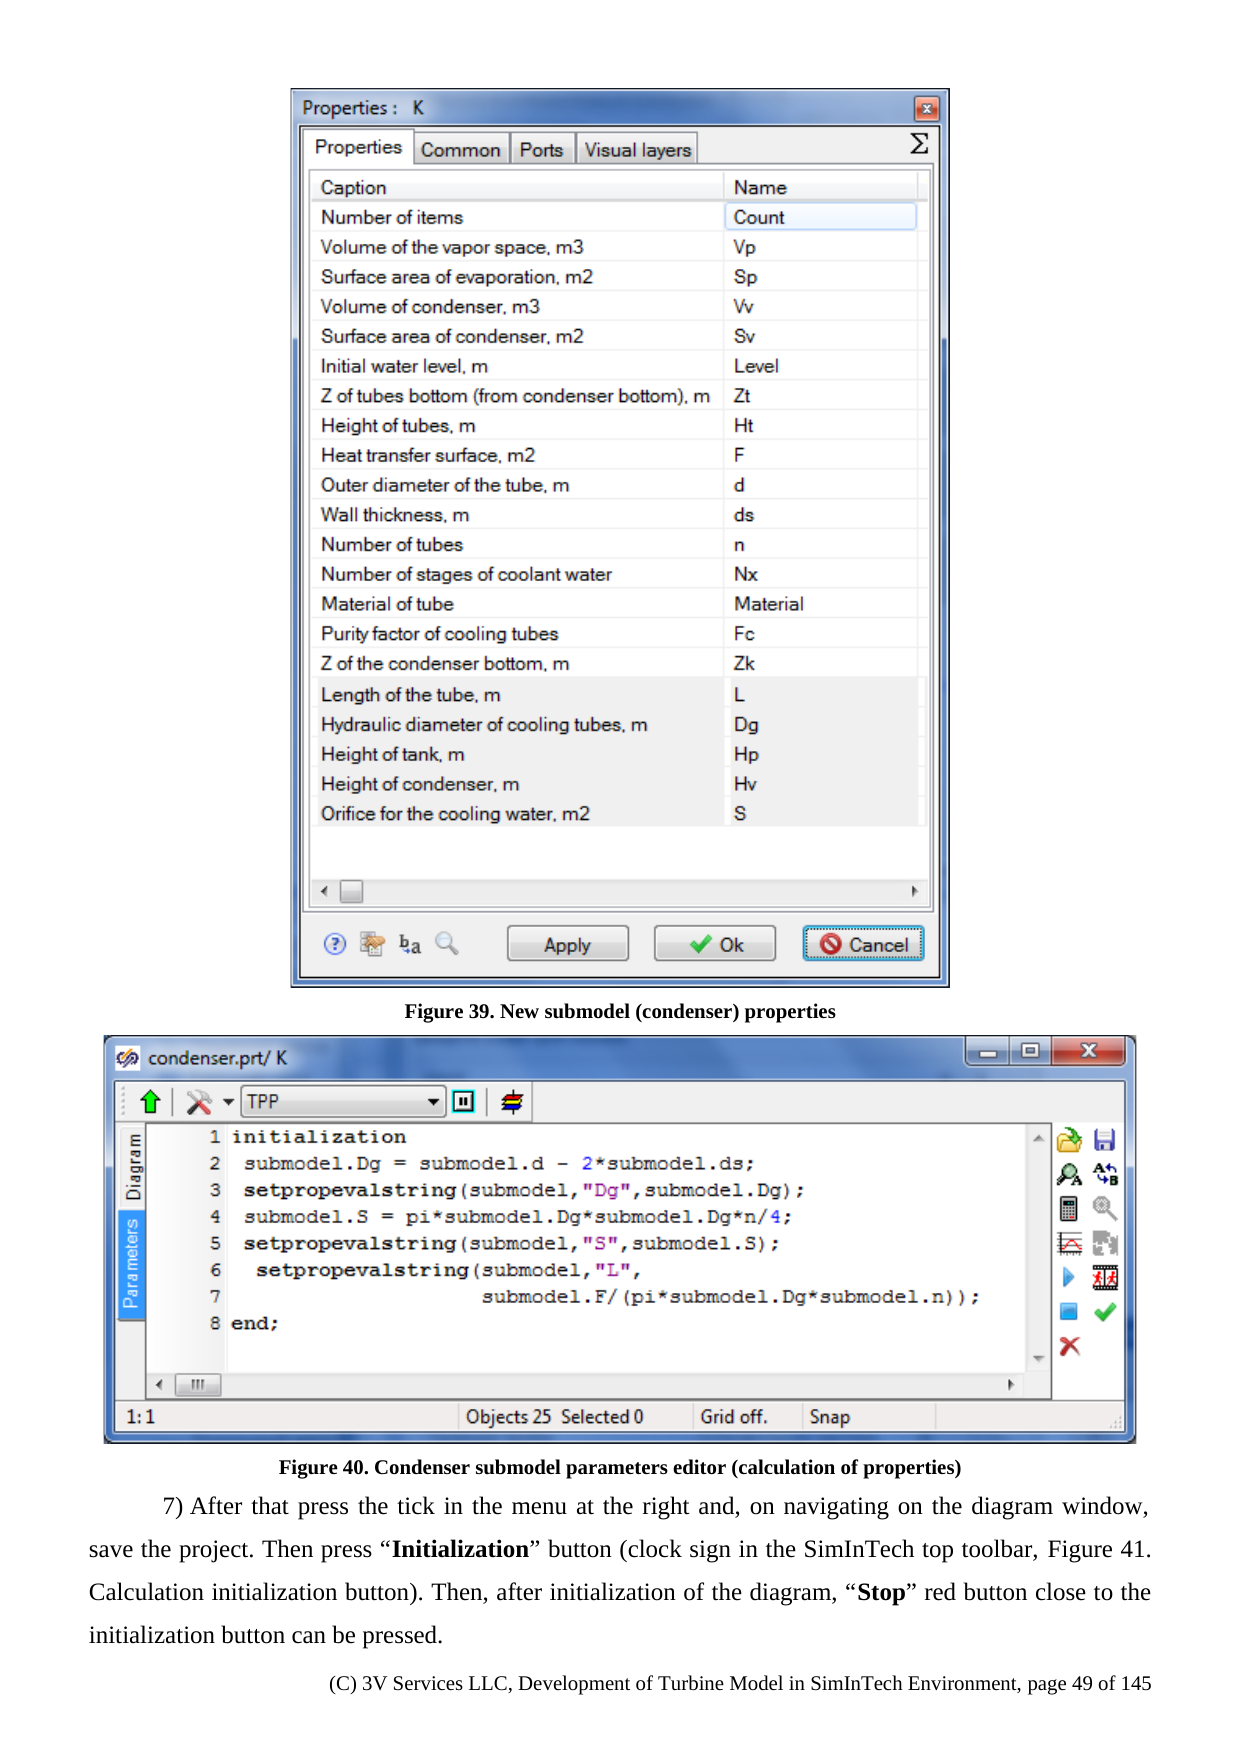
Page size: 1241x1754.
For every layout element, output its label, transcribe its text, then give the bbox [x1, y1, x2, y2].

picture [290, 88, 950, 988]
picture [103, 1035, 1137, 1444]
